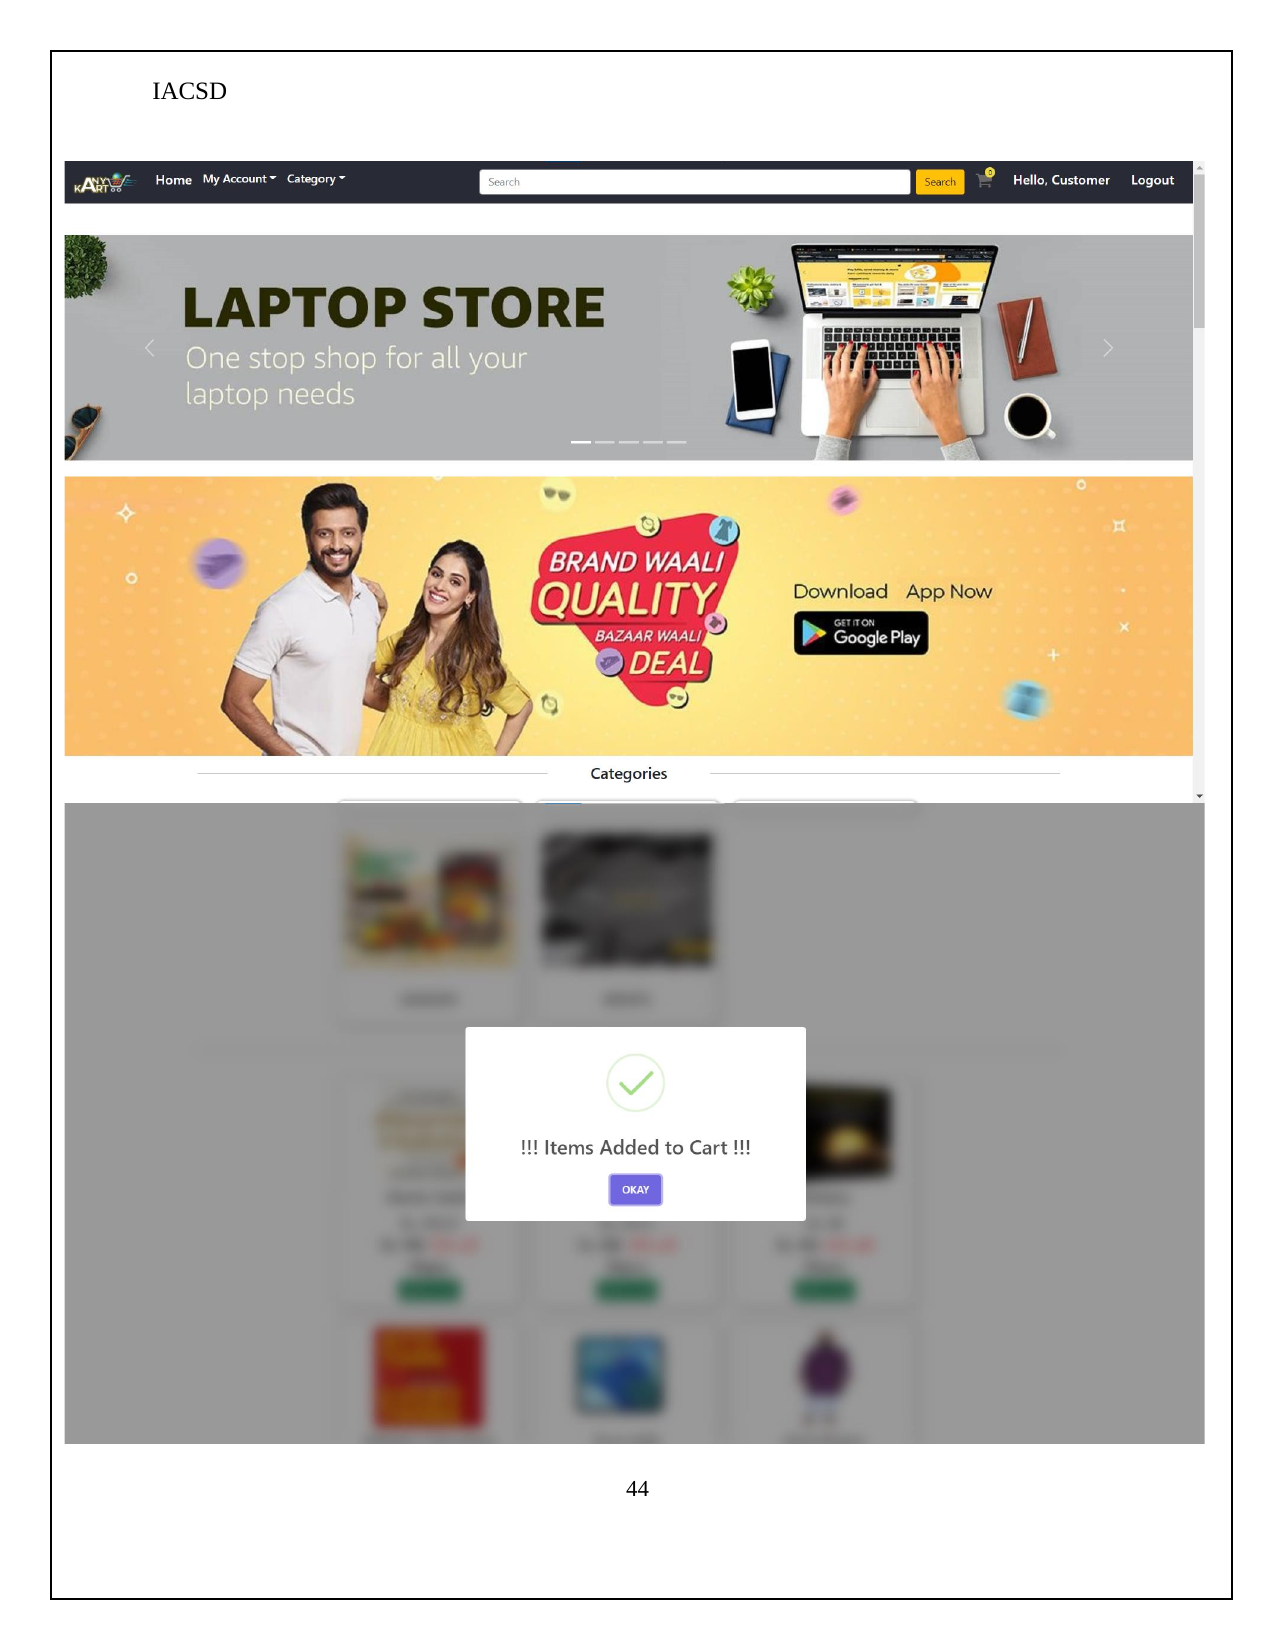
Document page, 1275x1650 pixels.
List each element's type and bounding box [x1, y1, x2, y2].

picture [64, 161, 1205, 1444]
